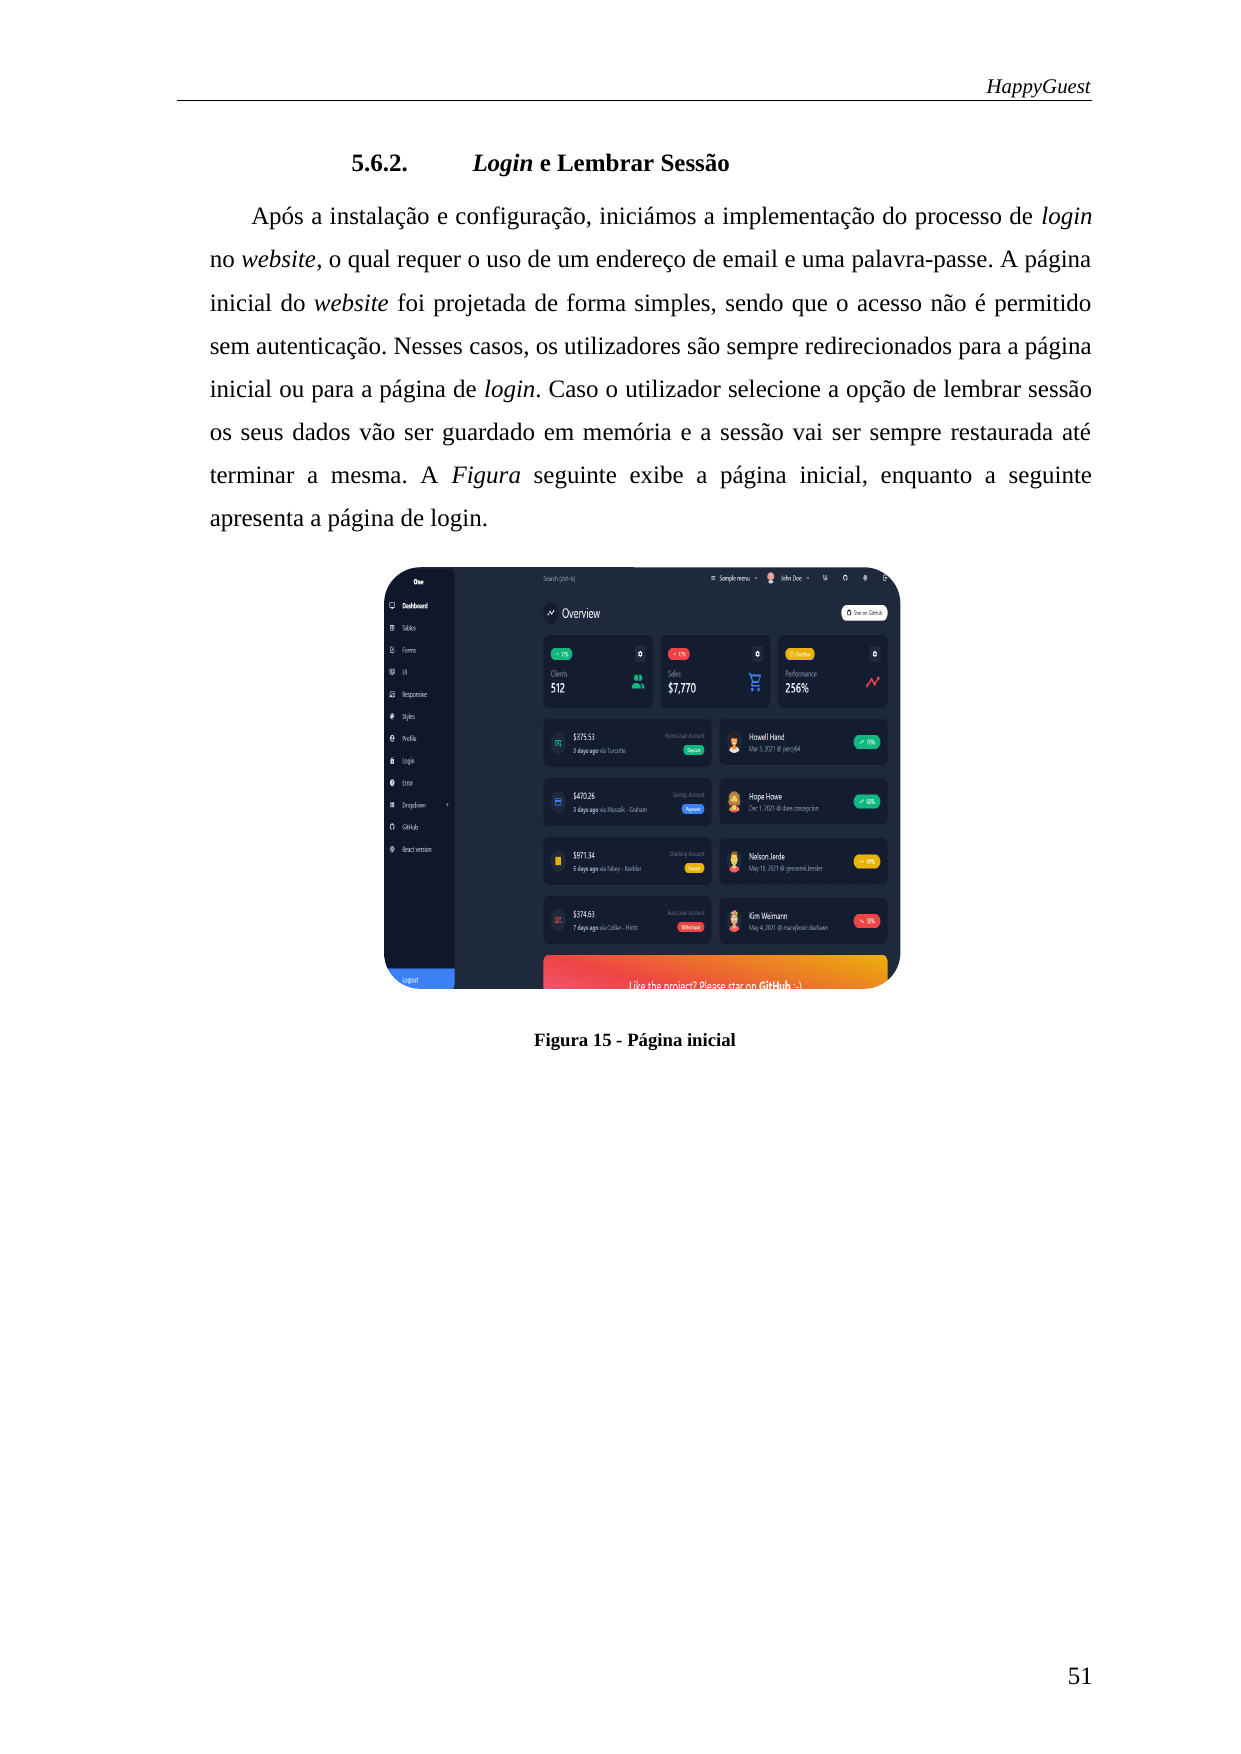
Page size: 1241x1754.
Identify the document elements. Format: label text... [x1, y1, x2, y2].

subtitle Login e Lembrar Sessão [310, 148, 1092, 176]
picture [384, 567, 901, 989]
text Após a instalação e configuração, iniciámos a implementação do processo de login no website, o qual requer o uso de um endereço de email e uma palavra-passe. A página inicial do website foi projetada de forma simples, sendo que o acesso não é permitido sem autenticação. Nesses casos, os utilizadores são sempre redirecionados para a página inicial ou para a página de login. Caso o utilizador selecione a opção de lembrar sessão os seus dados vão ser guardado em memória e a sessão vai ser sempre restaurada até terminar a mesma. A Figura seguinte exibe a página inicial, enquanto a seguinte apresenta a página de login. [209, 201, 1092, 532]
